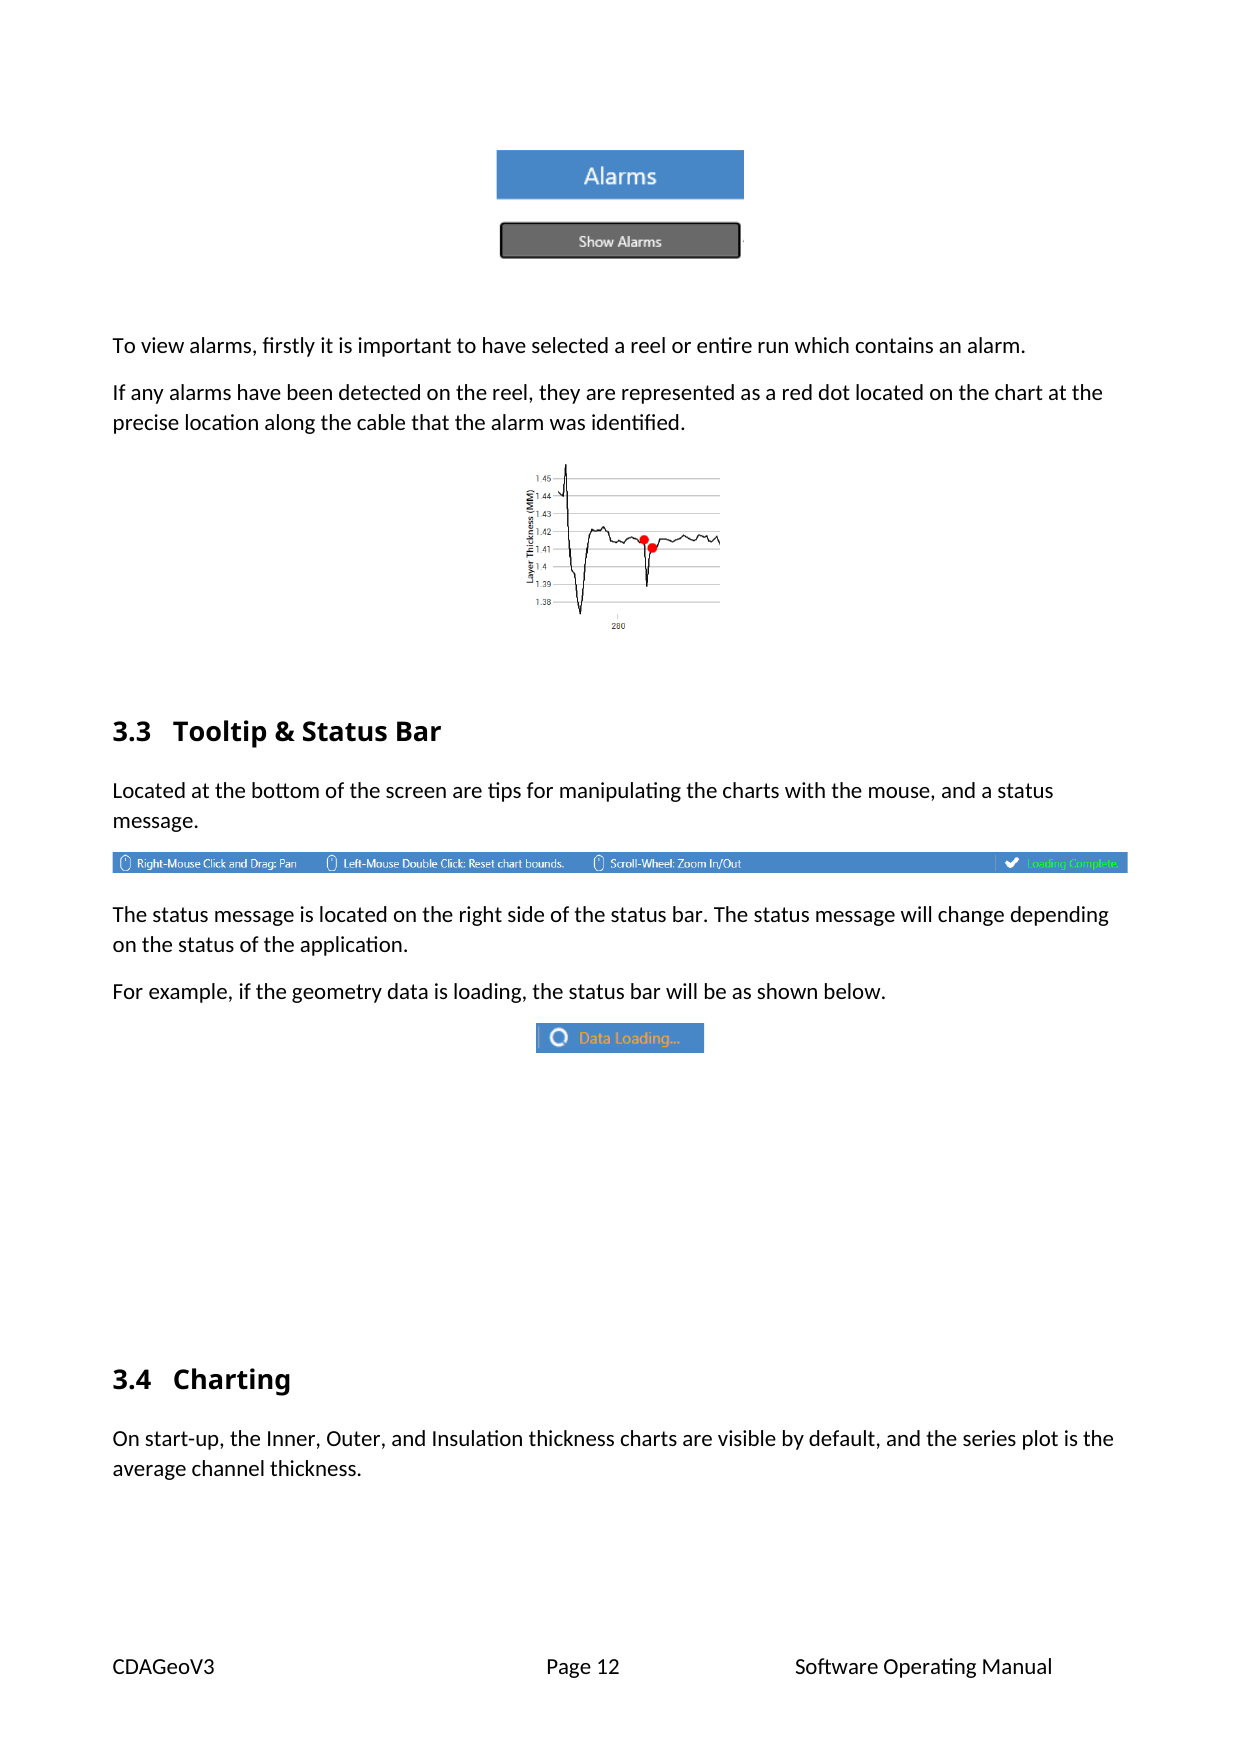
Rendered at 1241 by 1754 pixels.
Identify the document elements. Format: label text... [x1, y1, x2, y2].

text To view alarms, firstly it is important to have selected a reel or entire run which contains an alarm. [112, 331, 1128, 359]
subtitle Tooltip & Status Bar [112, 712, 1128, 749]
text On start-up, the Inner, Outer, and Insulation thickness charts are visible by default, and the series plot is the average channel thickness. [112, 1424, 1128, 1482]
text For example, if the geometry data is loading, the status bar will be as shown below. [112, 977, 1128, 1005]
text If any alarms have been detected on the reel, they are represented as a red dot located on the chart at the precise location along the cable that the alarm was identified. [112, 378, 1128, 436]
picture [536, 1023, 705, 1053]
text Located at the bottom of the screen are tips for manipulating the charts with the mouse, and a status message. [112, 776, 1128, 834]
picture [112, 852, 1128, 873]
picture [520, 455, 720, 638]
subtitle Charting [112, 1361, 1128, 1397]
picture [496, 150, 744, 266]
text The status message is located on the right side of the status bar. The status message will change depending on the status of the application. [112, 900, 1128, 958]
